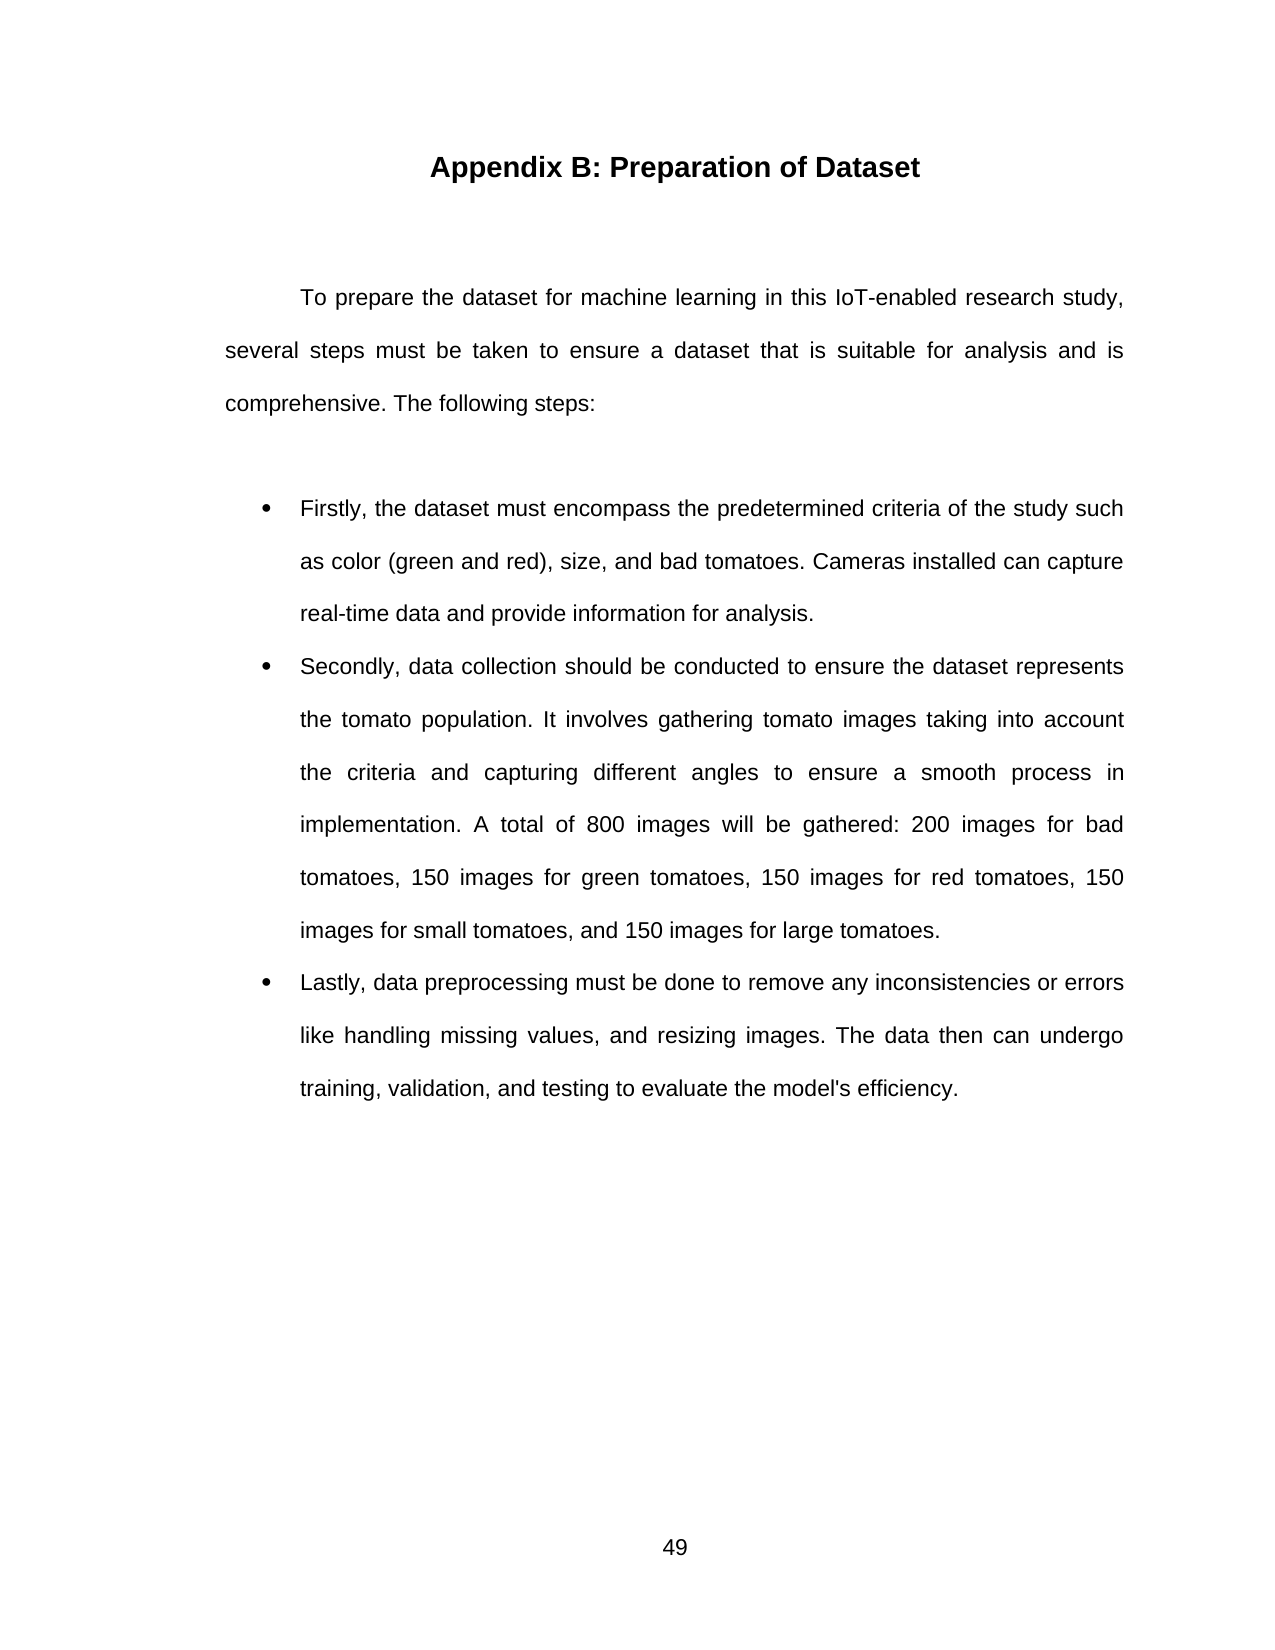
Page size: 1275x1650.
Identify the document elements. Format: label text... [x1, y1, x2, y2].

list Secondly, data collection should be conducted to ensure the dataset represents the tomato population. It involves gathering tomato images taking into account the criteria and capturing different angles to ensure a smooth process in implementation. A total of 800 images will be gathered: 200 images for bad tomatoes, 150 images for green tomatoes, 150 images for red tomatoes, 150 images for small tomatoes, and 150 images for large tomatoes. [262, 653, 1125, 943]
list Firstly, the dataset must encompass the predetermined criteria of the study such as color (green and red), size, and bad tomatoes. Cameras installed can capture real-time data and provide information for analysis. [262, 495, 1125, 627]
text Appendix B: Preparation of Dataset [225, 150, 1125, 183]
list Lastly, data preprocessing must be done to remove any inconsistencies or errors like handling missing values, and resizing images. The data then can undergo training, validation, and testing to evaluate the model's efficiency. [262, 969, 1125, 1101]
text To prepare the dataset for machine learning in this IoT-enabled research study, several steps must be taken to ensure a dataset that is suitable for analysis and is comprehensive. The following steps: [225, 284, 1125, 416]
